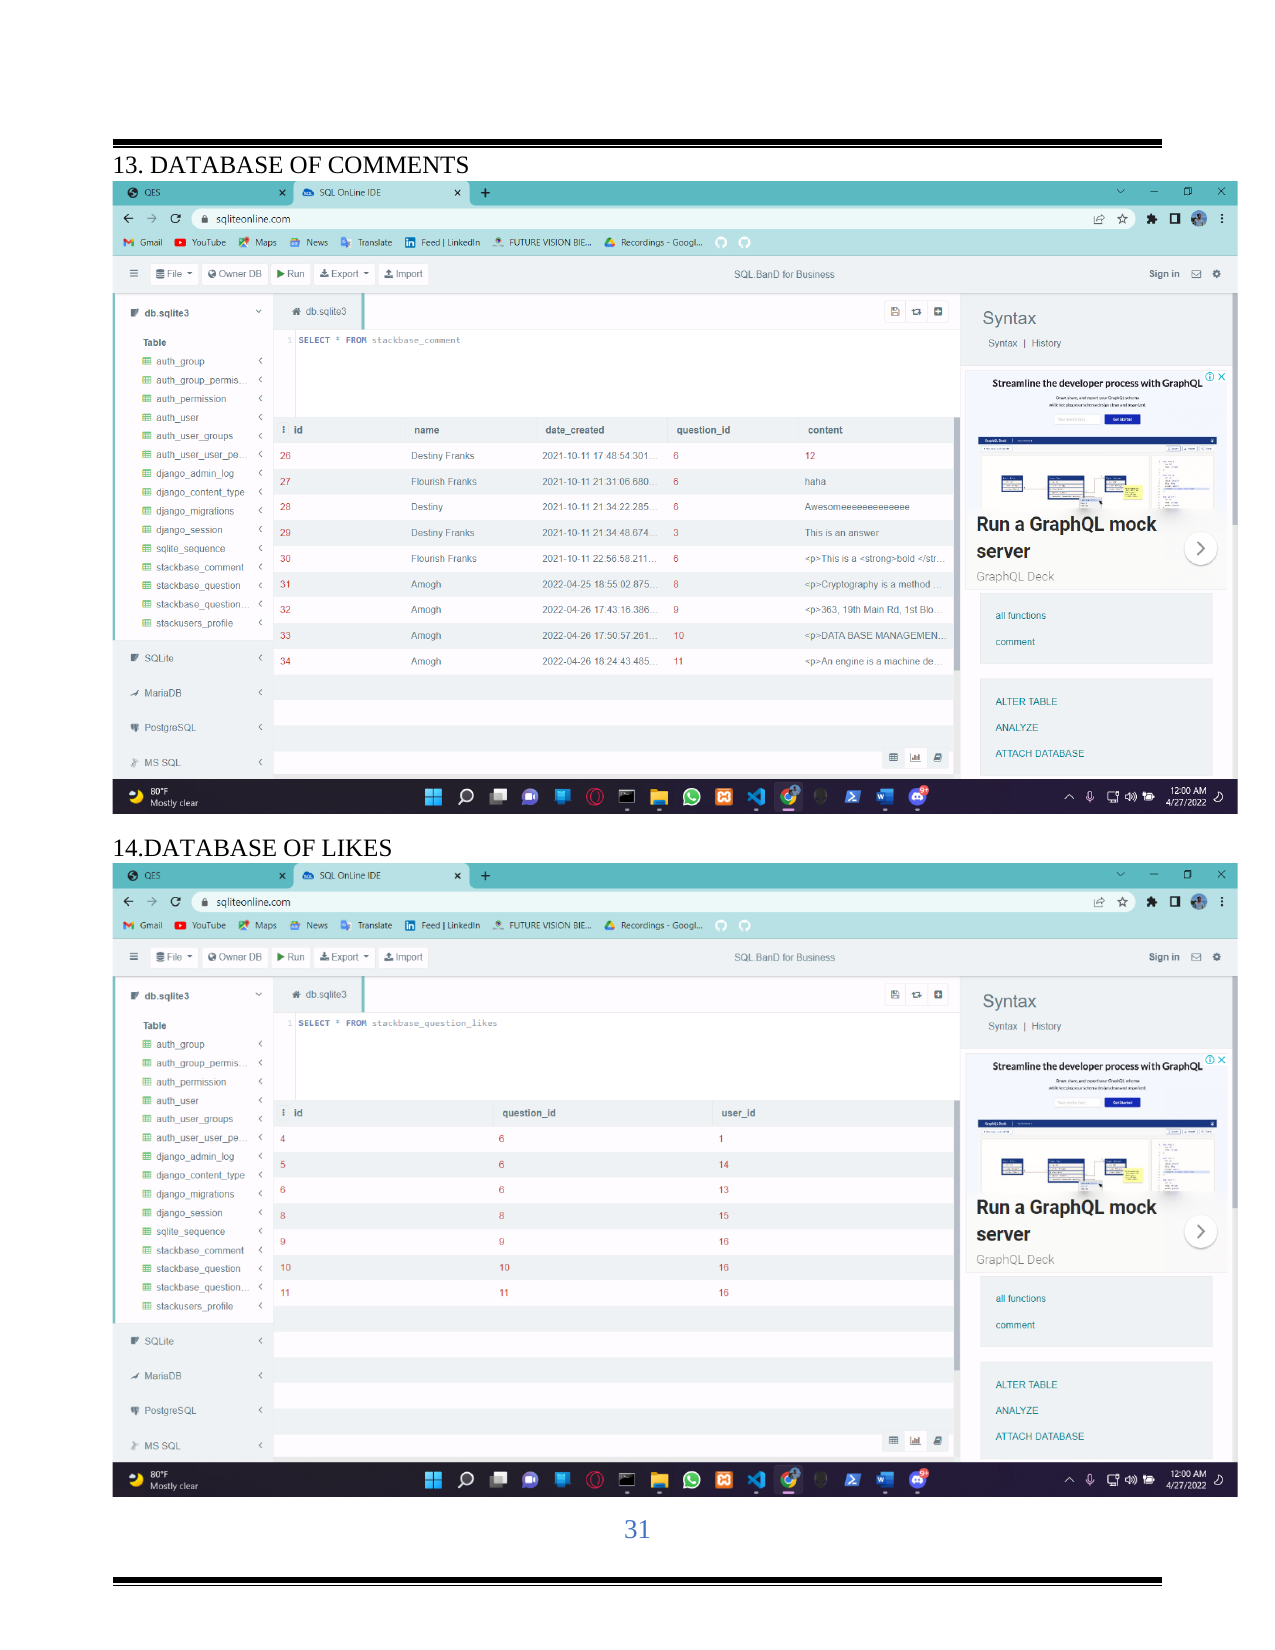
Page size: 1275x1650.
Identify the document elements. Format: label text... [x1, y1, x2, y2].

picture [112, 181, 1238, 814]
subtitle 13. DATABASE OF COMMENTS [112, 150, 1162, 179]
picture [112, 863, 1238, 1497]
subtitle 14.DATABASE OF LIKES [112, 833, 1162, 861]
